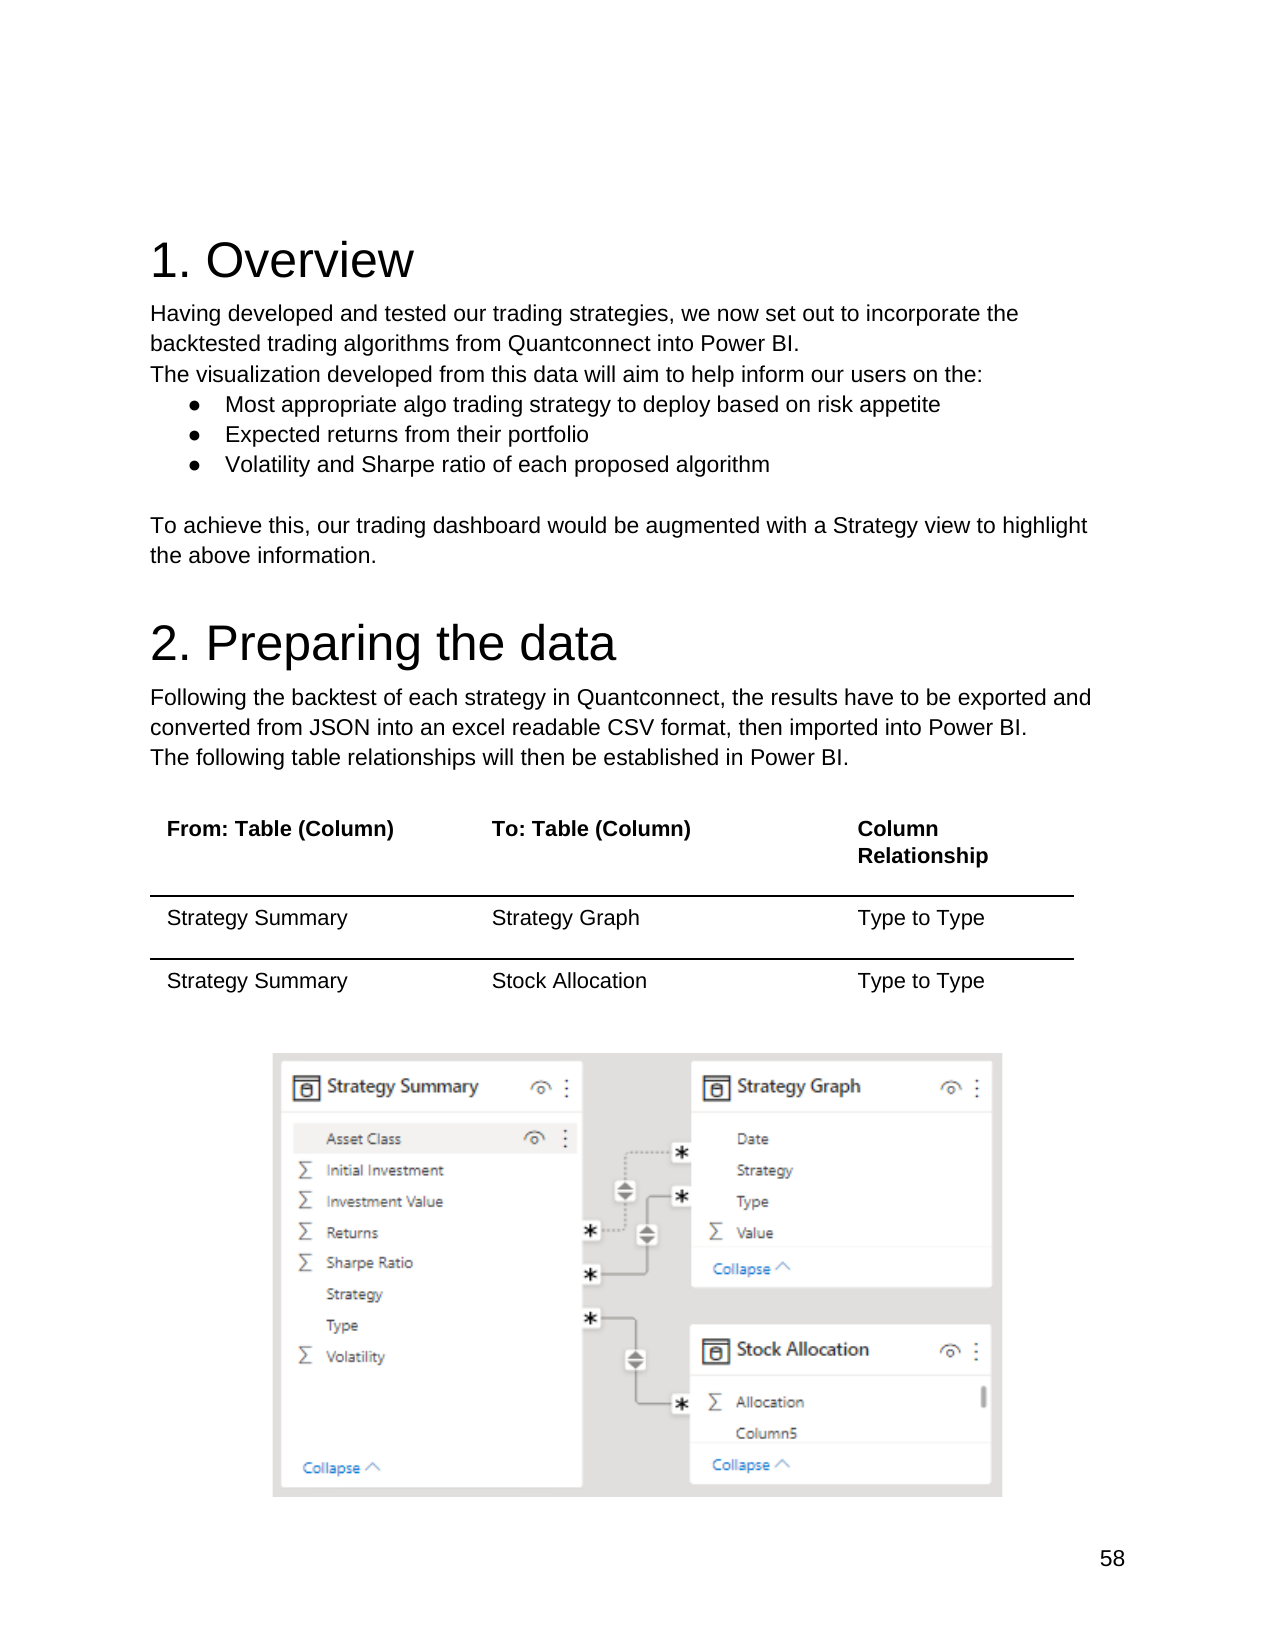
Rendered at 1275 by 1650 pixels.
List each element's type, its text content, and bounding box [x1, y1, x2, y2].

text The visualization developed from this data will aim to help inform our users on the: [150, 361, 1125, 387]
table_cell Stock Allocation [475, 960, 841, 1020]
text To achieve this, our trading dashboard would be augmented with a Strategy view to highlight the above information. [150, 512, 1125, 568]
table_cell Strategy Graph [475, 897, 841, 958]
table_header To: Table (Column) [475, 808, 841, 895]
subtitle 2. Preparing the data [150, 614, 1125, 671]
list Expected returns from their portfolio [187, 421, 1125, 447]
list Most appropriate algo trading strategy to deploy based on risk appetite [187, 391, 1125, 417]
table_header From: Table (Column) [150, 808, 475, 895]
table_header Column Relationship [841, 808, 1073, 895]
text Having developed and tested our trading strategies, we now set out to incorporate the backtested trading algorithms from Quantconnect into Power BI. [150, 300, 1125, 357]
picture [272, 1053, 1003, 1497]
table_cell Type to Type [841, 897, 1073, 958]
table_cell Strategy Summary [150, 897, 475, 958]
table_cell Type to Type [841, 960, 1073, 1020]
text The following table relationships will then be established in Power BI. [150, 744, 1125, 771]
text Following the backtest of each strategy in Quantconnect, the results have to be exported and converted from JSON into an excel readable CSV format, then imported into Power BI. [150, 684, 1125, 740]
subtitle 1. Overview [150, 230, 1125, 288]
list Volatility and Sharpe ratio of each proposed algorithm [187, 451, 1125, 478]
table_cell Strategy Summary [150, 960, 475, 1020]
